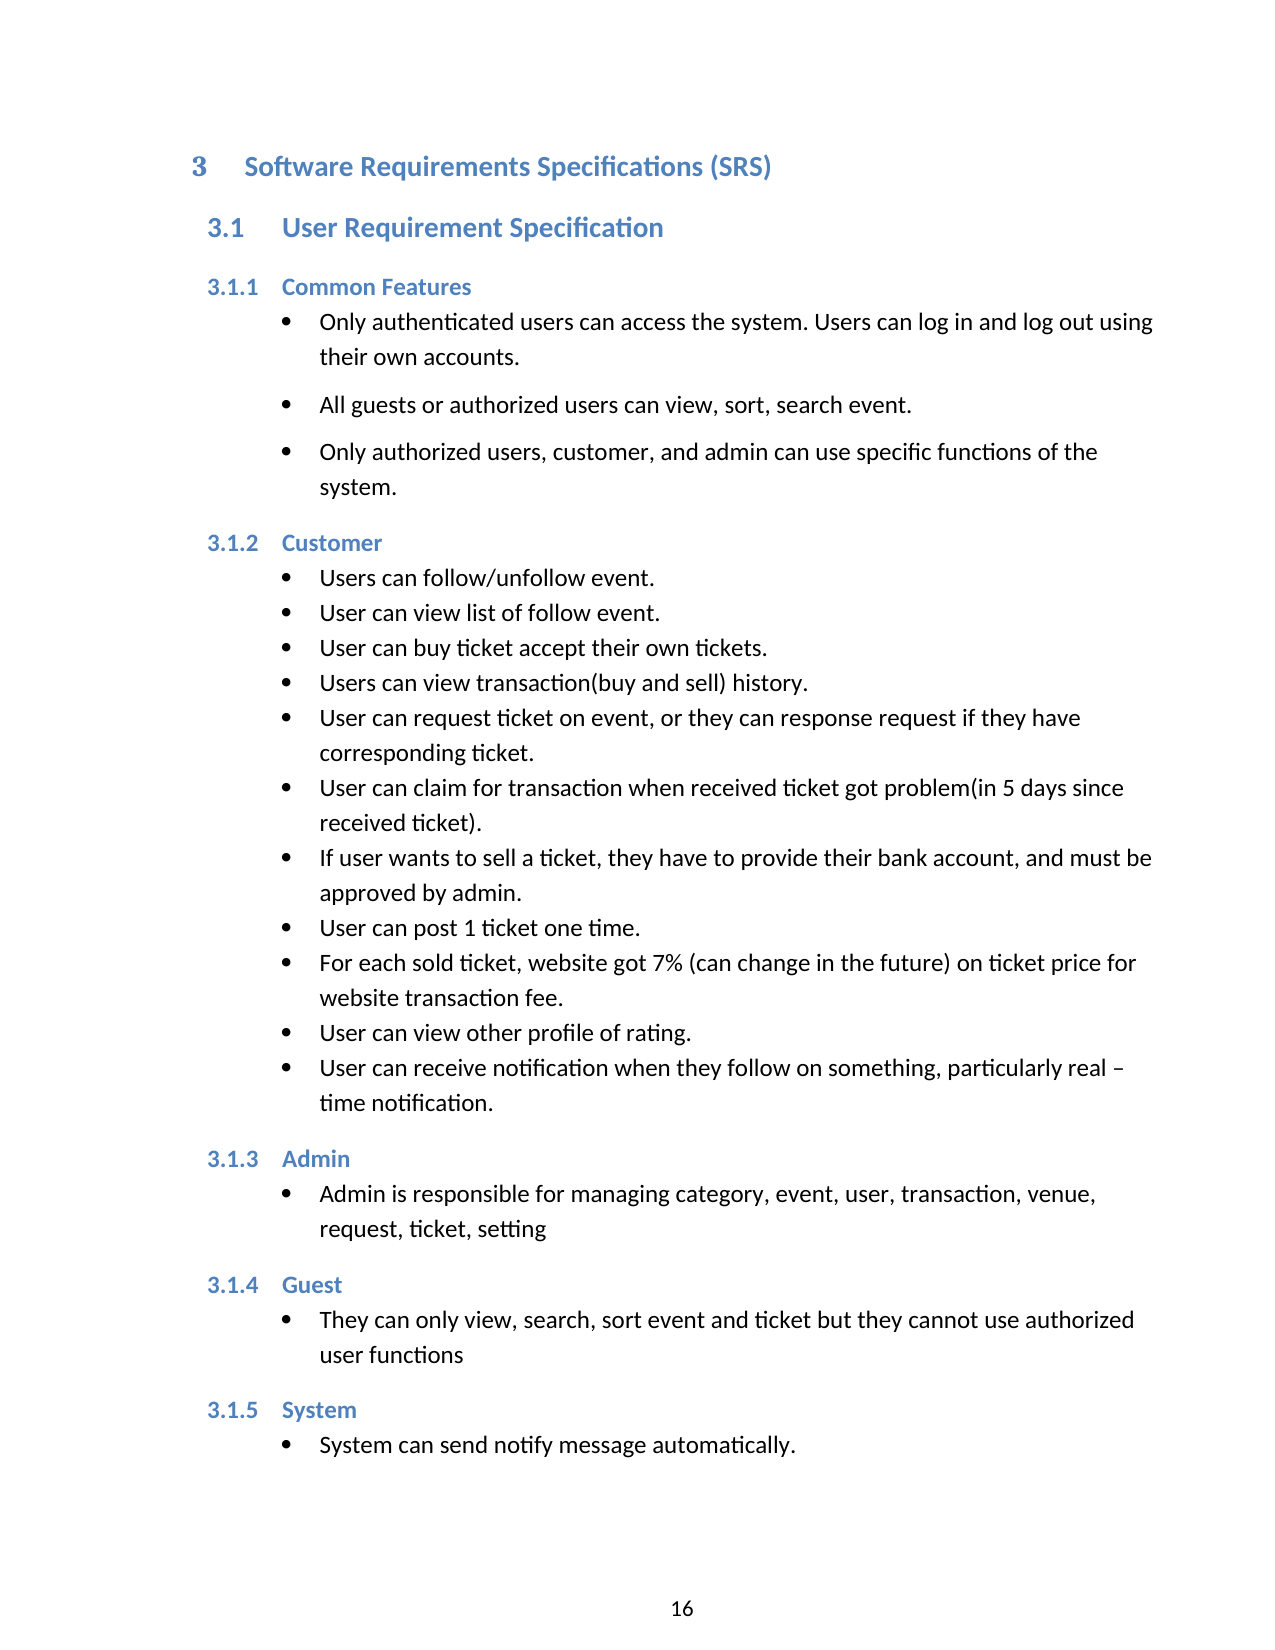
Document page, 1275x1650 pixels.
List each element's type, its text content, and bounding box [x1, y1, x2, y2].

subtitle 3.1 User Requirement Specification [207, 209, 1157, 245]
subtitle Software Requirements Specifications (SRS) [207, 148, 1157, 183]
list Users can follow/unfollow event. [282, 562, 1157, 593]
list Only authorized users, customer, and admin can use specific functions of the system. [282, 436, 1157, 502]
list If user wants to sell a ticket, they have to provide their bank account, and must be approved by admin. [282, 842, 1157, 908]
list Only authenticated users can access the system. Users can log in and log out using their own accounts. [282, 306, 1157, 372]
subtitle 3.1.2 Customer [207, 527, 1157, 558]
list User can view list of follow event. [282, 597, 1157, 628]
list User can post 1 ticket one time. [282, 912, 1157, 943]
list User can buy ticket accept their own tickets. [282, 632, 1157, 663]
subtitle 3.1.5 System [207, 1394, 1157, 1425]
subtitle 3.1.1 Common Features [207, 271, 1157, 302]
list For each sold ticket, website got 7% (can change in the future) on ticket price for website transaction fee. [282, 947, 1157, 1013]
list User can request ticket on event, or they can response request if they have corresponding ticket. [282, 702, 1157, 768]
list Users can view transaction(buy and sell) history. [282, 667, 1157, 698]
list Admin is responsible for managing category, event, user, transaction, venue, request, ticket, setting [282, 1178, 1157, 1243]
subtitle 3.1.3 Admin [207, 1143, 1157, 1173]
list User can claim for transaction when received ticket got problem(in 5 days since received ticket). [282, 772, 1157, 838]
list User can view other profile of rating. [282, 1017, 1157, 1048]
list They can only view, search, sort event and ticket but they cannot use authorized user functions [282, 1304, 1157, 1369]
subtitle 3.1.4 Guest [207, 1269, 1157, 1299]
list All guests or authorized users can view, sort, search event. [282, 389, 1157, 419]
list System can send notify message automatically. [282, 1429, 1157, 1460]
list User can receive notification when they follow on something, particularly real – time notification. [282, 1052, 1157, 1118]
